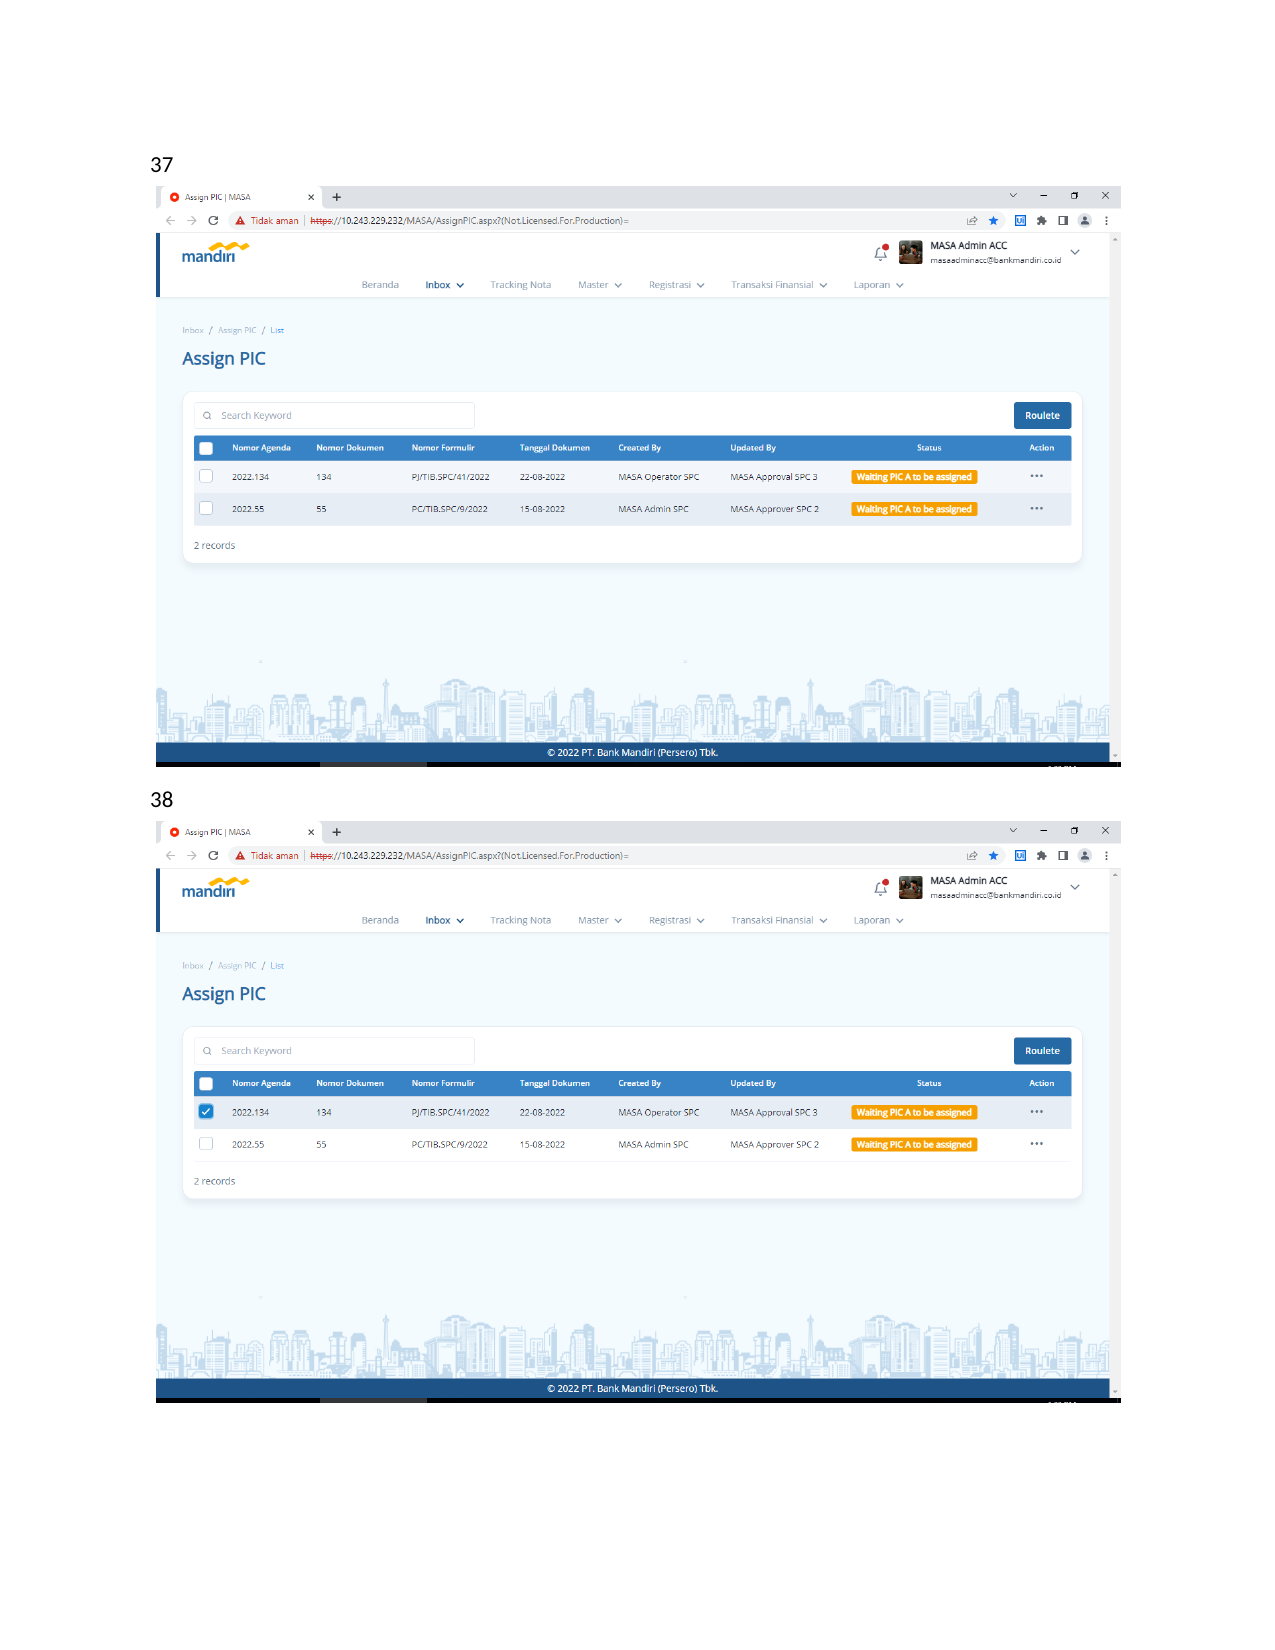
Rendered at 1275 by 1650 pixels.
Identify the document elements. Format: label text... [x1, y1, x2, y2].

picture [150, 180, 1125, 767]
picture [150, 815, 1125, 1403]
text 38 [150, 786, 1125, 815]
text 37 [150, 150, 1125, 180]
